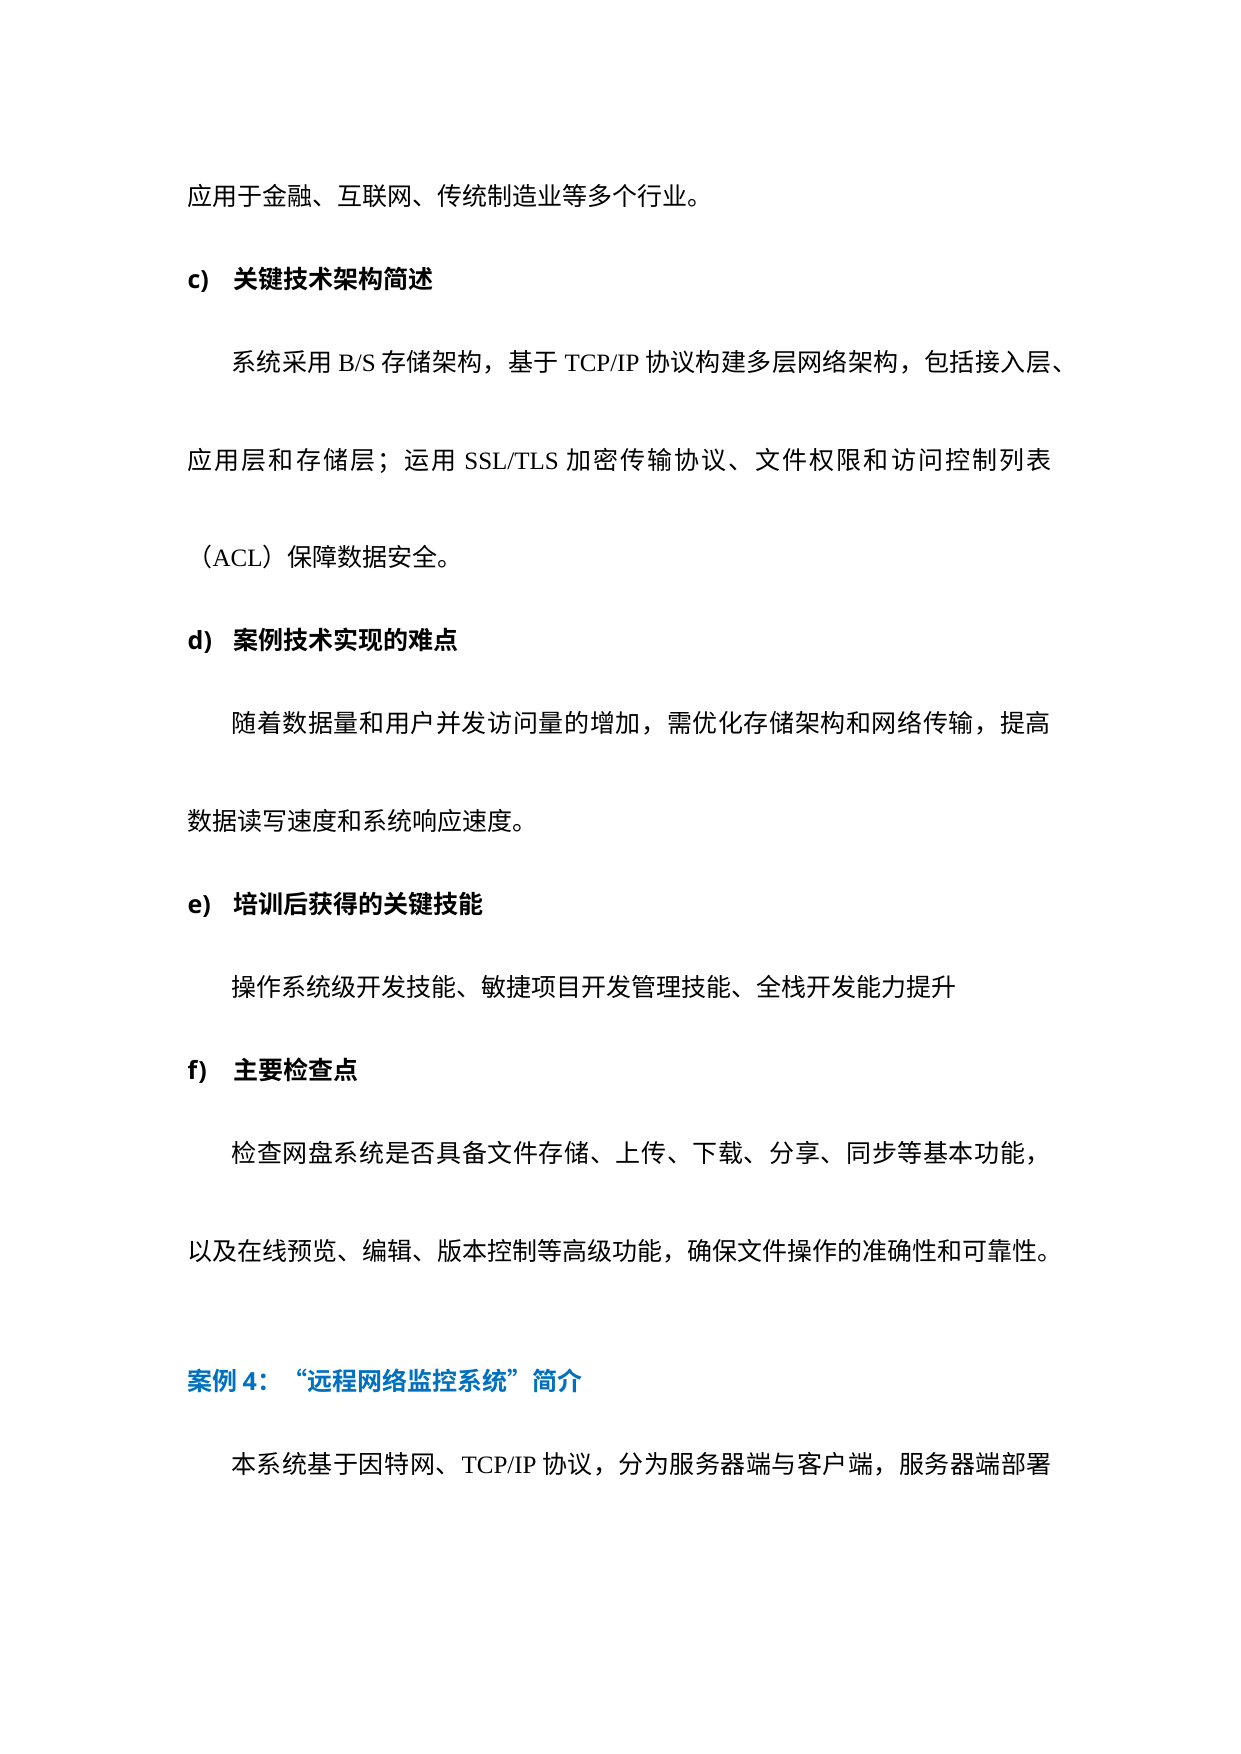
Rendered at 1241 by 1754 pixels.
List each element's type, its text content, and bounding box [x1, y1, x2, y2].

list 培训后获得的关键技能 [187, 870, 1053, 935]
text 案例4：“远程网络监控系统”简介 [187, 1347, 1053, 1412]
text 操作系统级开发技能、敏捷项目开发管理技能、全栈开发能力提升 [187, 953, 1053, 1018]
text 随着数据量和用户并发访问量的增加，需优化存储架构和网络传输，提高数据读写速度和系统响应速度。 [187, 689, 1053, 852]
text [187, 162, 1053, 227]
list 关键技术架构简述 [187, 245, 1053, 310]
text 系统采用B/S存储架构，基于TCP/IP协议构建多层网络架构，包括接入层、应用层和存储层；运用SSL/TLS加密传输协议、文件权限和访问控制列表（ACL）保障数据安全。 [187, 328, 1053, 588]
list 案例技术实现的难点 [187, 606, 1053, 671]
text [187, 1430, 1053, 1495]
text 检查网盘系统是否具备文件存储、上传、下载、分享、同步等基本功能，以及在线预览、编辑、版本控制等高级功能，确保文件操作的准确性和可靠性。 [187, 1119, 1053, 1282]
list 主要检查点 [187, 1036, 1053, 1101]
